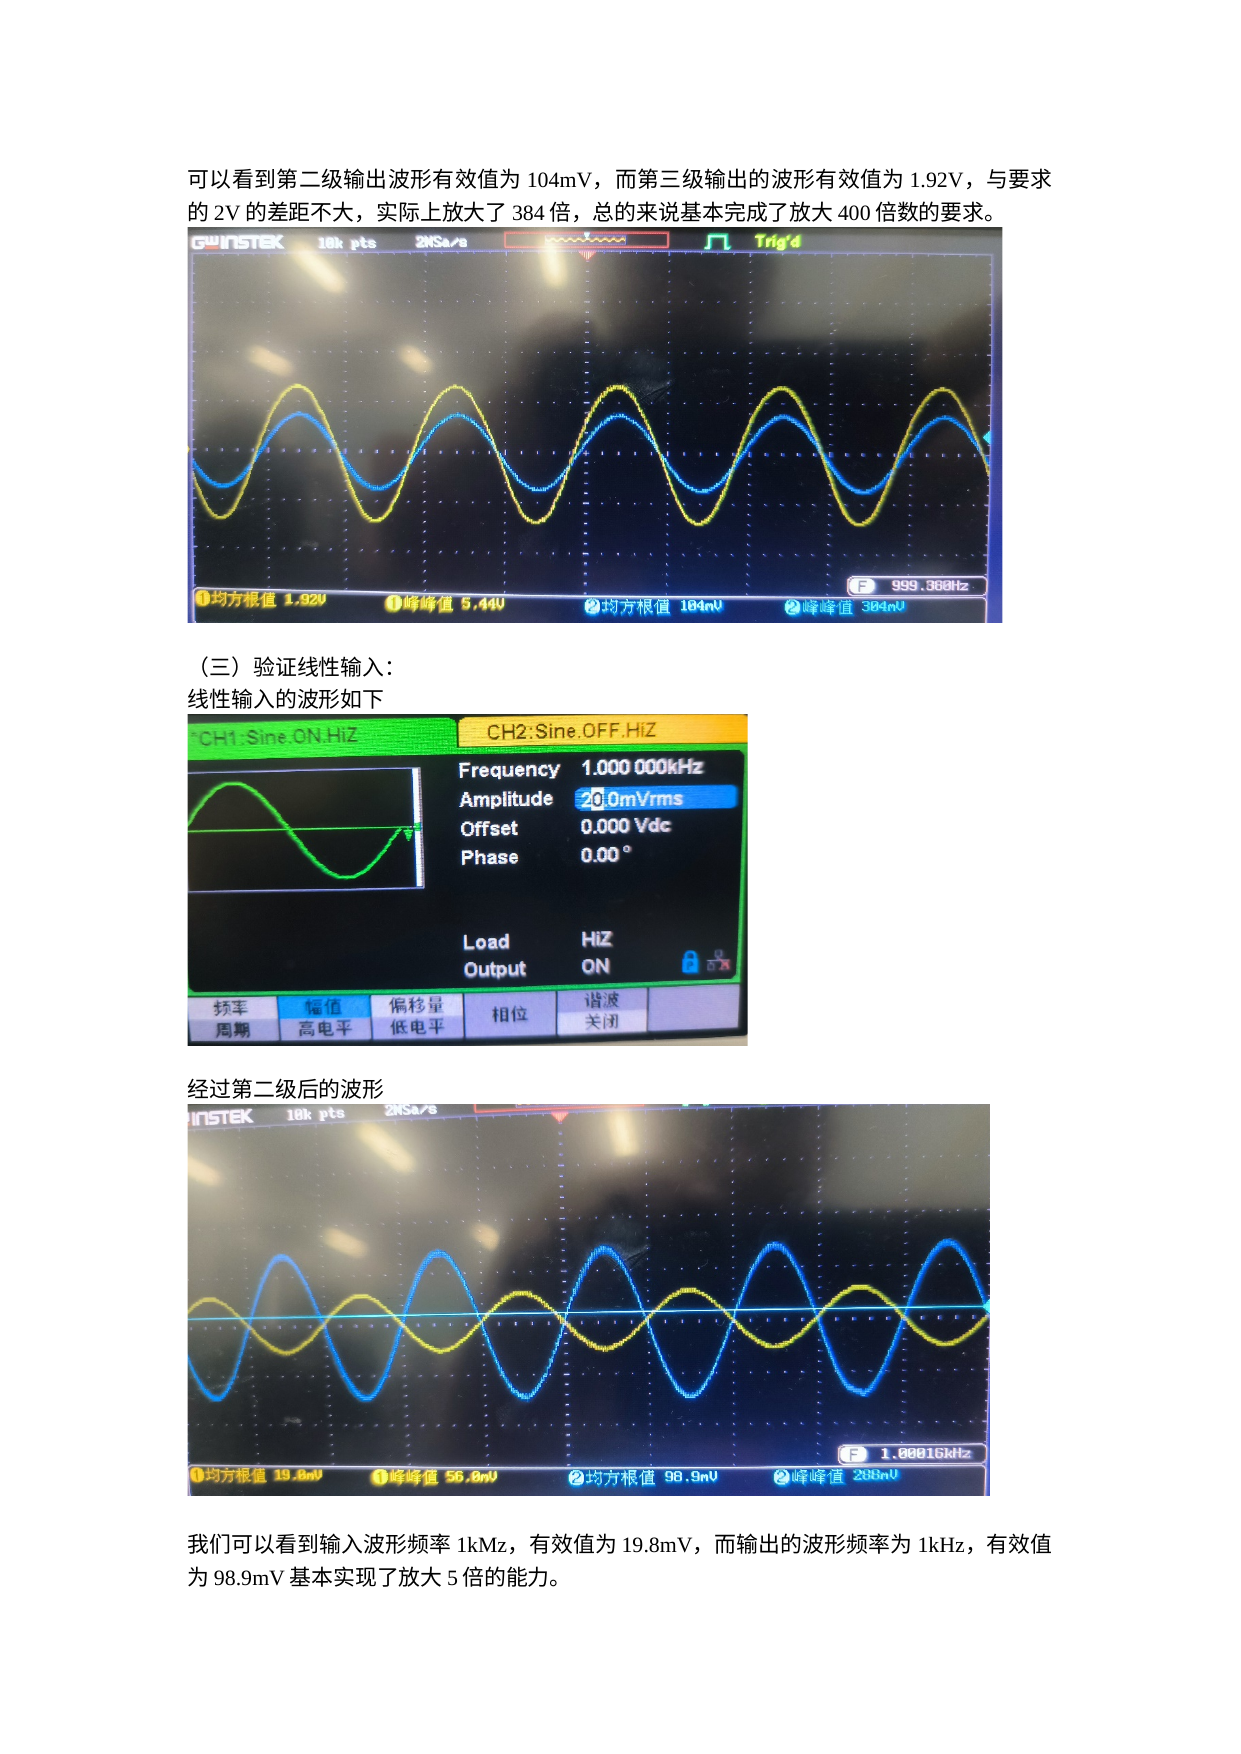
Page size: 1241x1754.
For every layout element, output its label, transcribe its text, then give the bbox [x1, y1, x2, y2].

text 经过第二级后的波形 [187, 1072, 1053, 1104]
text 线性输入的波形如下 [187, 682, 1053, 714]
text 可以看到第二级输出波形有效值为104mV，而第三级输出的波形有效值为1.92V，与要求的2V的差距不大，实际上放大了384倍，总的来说基本完成了放大400倍数的要求。 [187, 162, 1053, 227]
text （三）验证线性输入： [187, 649, 1053, 682]
picture [187, 227, 1003, 623]
picture [187, 714, 748, 1046]
text 我们可以看到输入波形频率1kMz，有效值为19.8mV，而输出的波形频率为1kHz，有效值为98.9mV基本实现了放大5倍的能力。 [187, 1527, 1053, 1592]
picture [187, 1104, 990, 1496]
